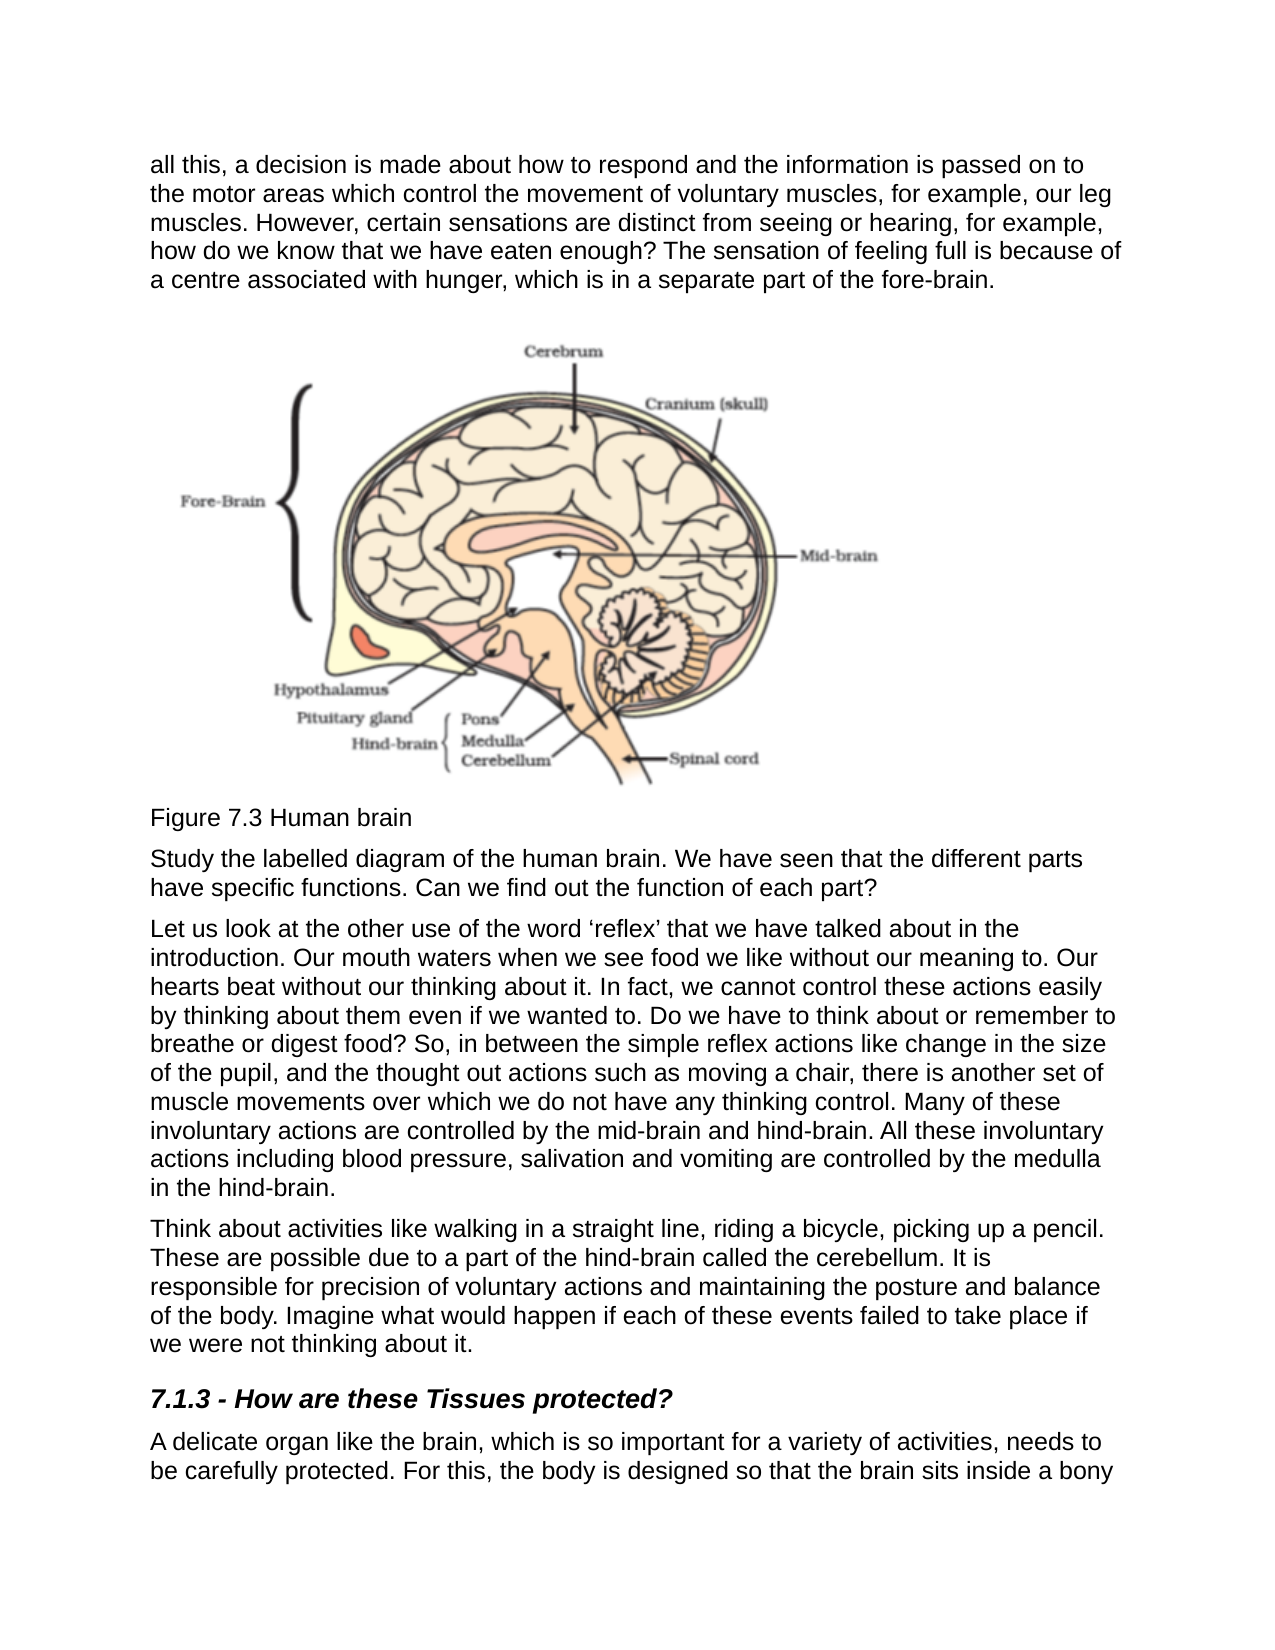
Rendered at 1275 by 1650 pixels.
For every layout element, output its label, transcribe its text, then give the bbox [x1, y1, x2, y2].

text Study the labelled diagram of the human brain. We have seen that the different parts have specific functions. Can we find out the function of each part? [150, 844, 1125, 902]
text Think about activities like walking in a straight line, riding a bicycle, picking up a pencil. These are possible due to a part of the hind-brain called the cerebellum. It is responsible for precision of voluntary actions and maintaining the posture and balance of the body. Imagine what would happen if each of these events failed to take place if we were not thinking about it. [150, 1214, 1125, 1358]
subtitle 7.1.3 - How are these Tissues protected? [150, 1383, 1125, 1414]
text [150, 1427, 1125, 1484]
picture [150, 306, 1050, 791]
text Let us look at the other use of the word ‘reflex’ that we have talked about in the introduction. Our mouth waters when we see food we like without our meaning to. Our hearts beat without our thinking about it. In fact, we cannot control these actions easily by thinking about them even if we wanted to. Do we have to think about or remember to breathe or digest food? So, in between the simple reflex actions like change in the size of the pupil, and the thought out actions such as moving a chair, there is another set of muscle movements over which we do not have any thinking control. Many of these involuntary actions are controlled by the mid-brain and hind-brain. All these involuntary actions including blood pressure, salivation and vomiting are controlled by the medulla in the hind-brain. [150, 914, 1125, 1202]
text Figure 7.3 Human brain [150, 803, 1125, 832]
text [150, 150, 1125, 294]
